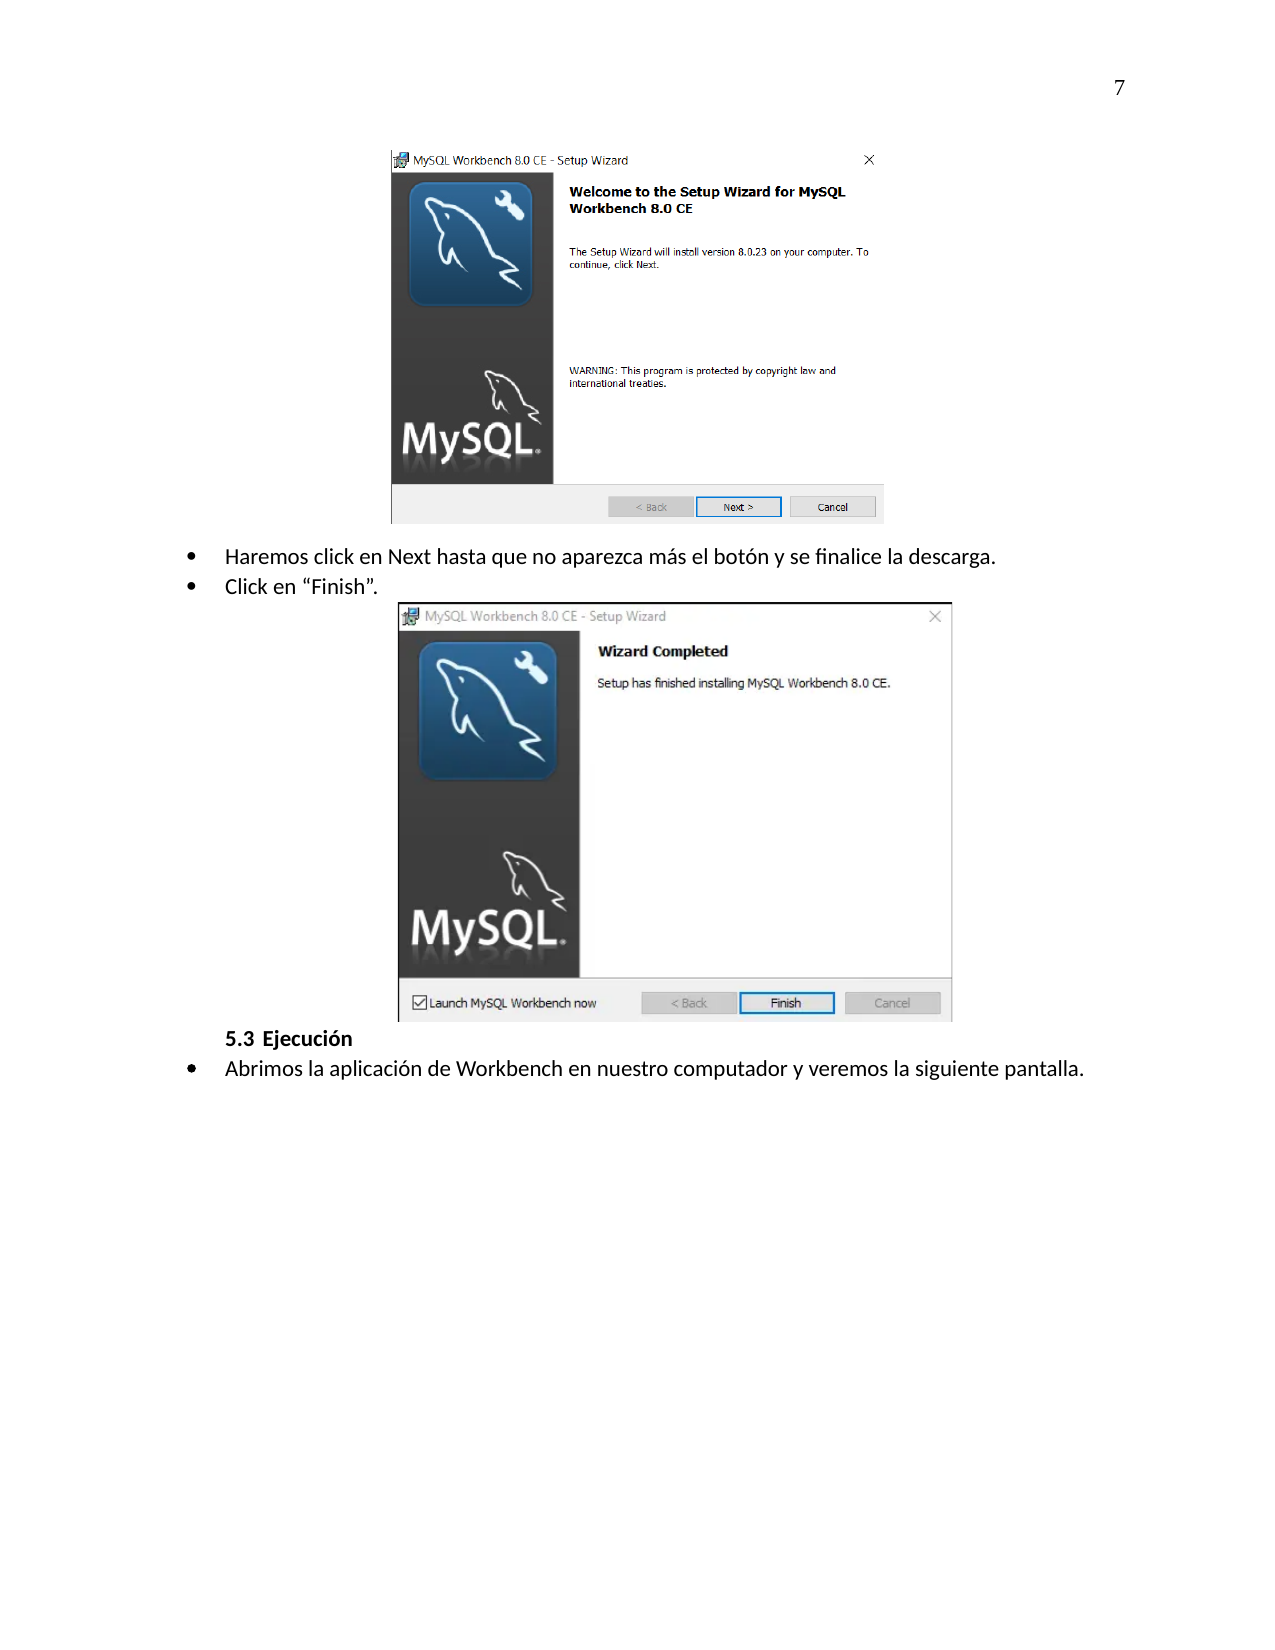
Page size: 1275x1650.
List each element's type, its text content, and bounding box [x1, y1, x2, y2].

list Ejecución [225, 1024, 1125, 1052]
picture [391, 150, 884, 524]
picture [397, 602, 953, 1022]
list Haremos click en Next hasta que no aparezca más el botón y se finalice la descarga. [187, 542, 1125, 570]
list Abrimos la aplicación de Workbench en nuestro computador y veremos la siguiente pantalla. [187, 1054, 1125, 1082]
list Click en “Finish”. [187, 572, 1125, 601]
